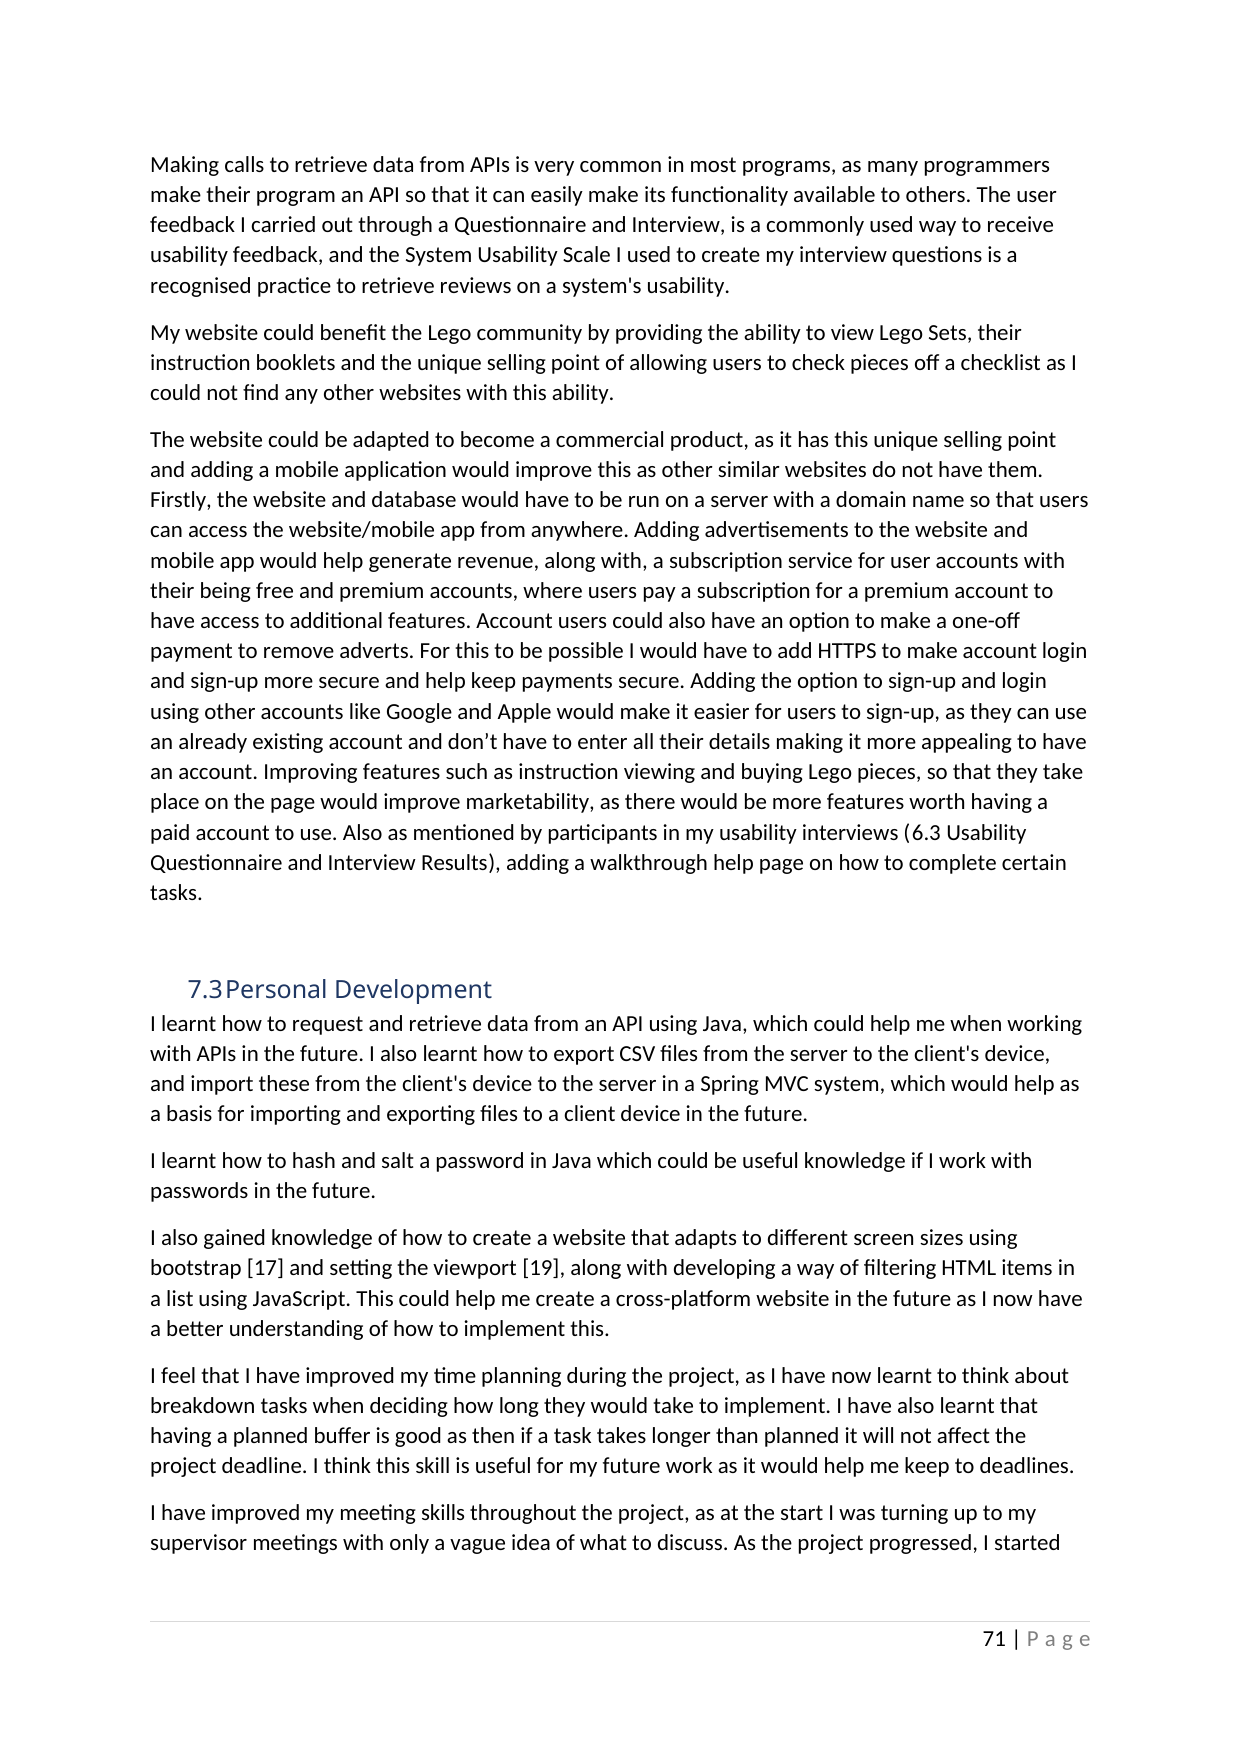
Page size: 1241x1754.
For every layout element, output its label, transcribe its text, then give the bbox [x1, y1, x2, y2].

text I also gained knowledge of how to create a website that adapts to different screen sizes using bootstrap [17] and setting the viewport [19], along with developing a way of filtering HTML items in a list using JavaScript. This could help me create a cross-platform website in the future as I now have a better understanding of how to implement this. [150, 1223, 1090, 1342]
text I feel that I have improved my time planning during the project, as I have now learnt to think about breakdown tasks when deciding how long they would take to implement. I have also learnt that having a planned buffer is good as then if a task takes longer than planned it will not affect the project deadline. I think this skill is useful for my future work as it would help me keep to deadlines. [150, 1361, 1090, 1479]
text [150, 1498, 1090, 1556]
text I learnt how to request and retrieve data from an API using Java, which could help me when working with APIs in the future. I also learnt how to export CSV files from the server to the client's device, and import these from the client's device to the server in a Spring MVC system, which would help as a basis for importing and exporting files to a client device in the future. [150, 1009, 1090, 1127]
text My website could benefit the Lego community by providing the ability to view Lego Sets, their instruction booklets and the unique selling point of allowing users to check pieces off a checklist as I could not find any other websites with this ability. [150, 318, 1090, 406]
text The website could be adapted to become a commercial product, as it has this unique selling point and adding a mobile application would improve this as other similar websites do not have them. Firstly, the website and database would have to be run on a server with a domain name so that users can access the website/mobile app from anywhere. Adding advertisements to the website and mobile app would help generate revenue, along with, a subscription service for user accounts with their being free and premium accounts, where users pay a subscription for a premium account to have access to additional features. Account users could also have an option to make a one-off payment to remove adverts. For this to be possible I would have to add HTTPS to make account login and sign-up more secure and help keep payments secure. Adding the option to sign-up and login using other accounts like Google and Apple would make it easier for users to sign-up, as they can use an already existing account and don’t have to enter all their details making it more appealing to have an account. Improving features such as instruction viewing and buying Lego pieces, so that they take place on the page would improve marketability, as there would be more features worth having a paid account to use. Also as mentioned by participants in my usability interviews (6.3 Usability Questionnaire and Interview Results), adding a walkthrough help page on how to complete certain tasks. [150, 425, 1090, 906]
text Making calls to retrieve data from APIs is very common in most programs, as many programmers make their program an API so that it can easily make its functionality available to others. The user feedback I carried out through a Questionnaire and Interview, is a commonly used way to receive usability feedback, and the System Usability Scale I used to create my interview questions is a recognised practice to retrieve reviews on a system's usability. [150, 150, 1090, 299]
text I learnt how to hash and salt a password in Java which could be useful knowledge if I work with passwords in the future. [150, 1146, 1090, 1204]
subtitle Personal Development [187, 972, 1090, 1006]
